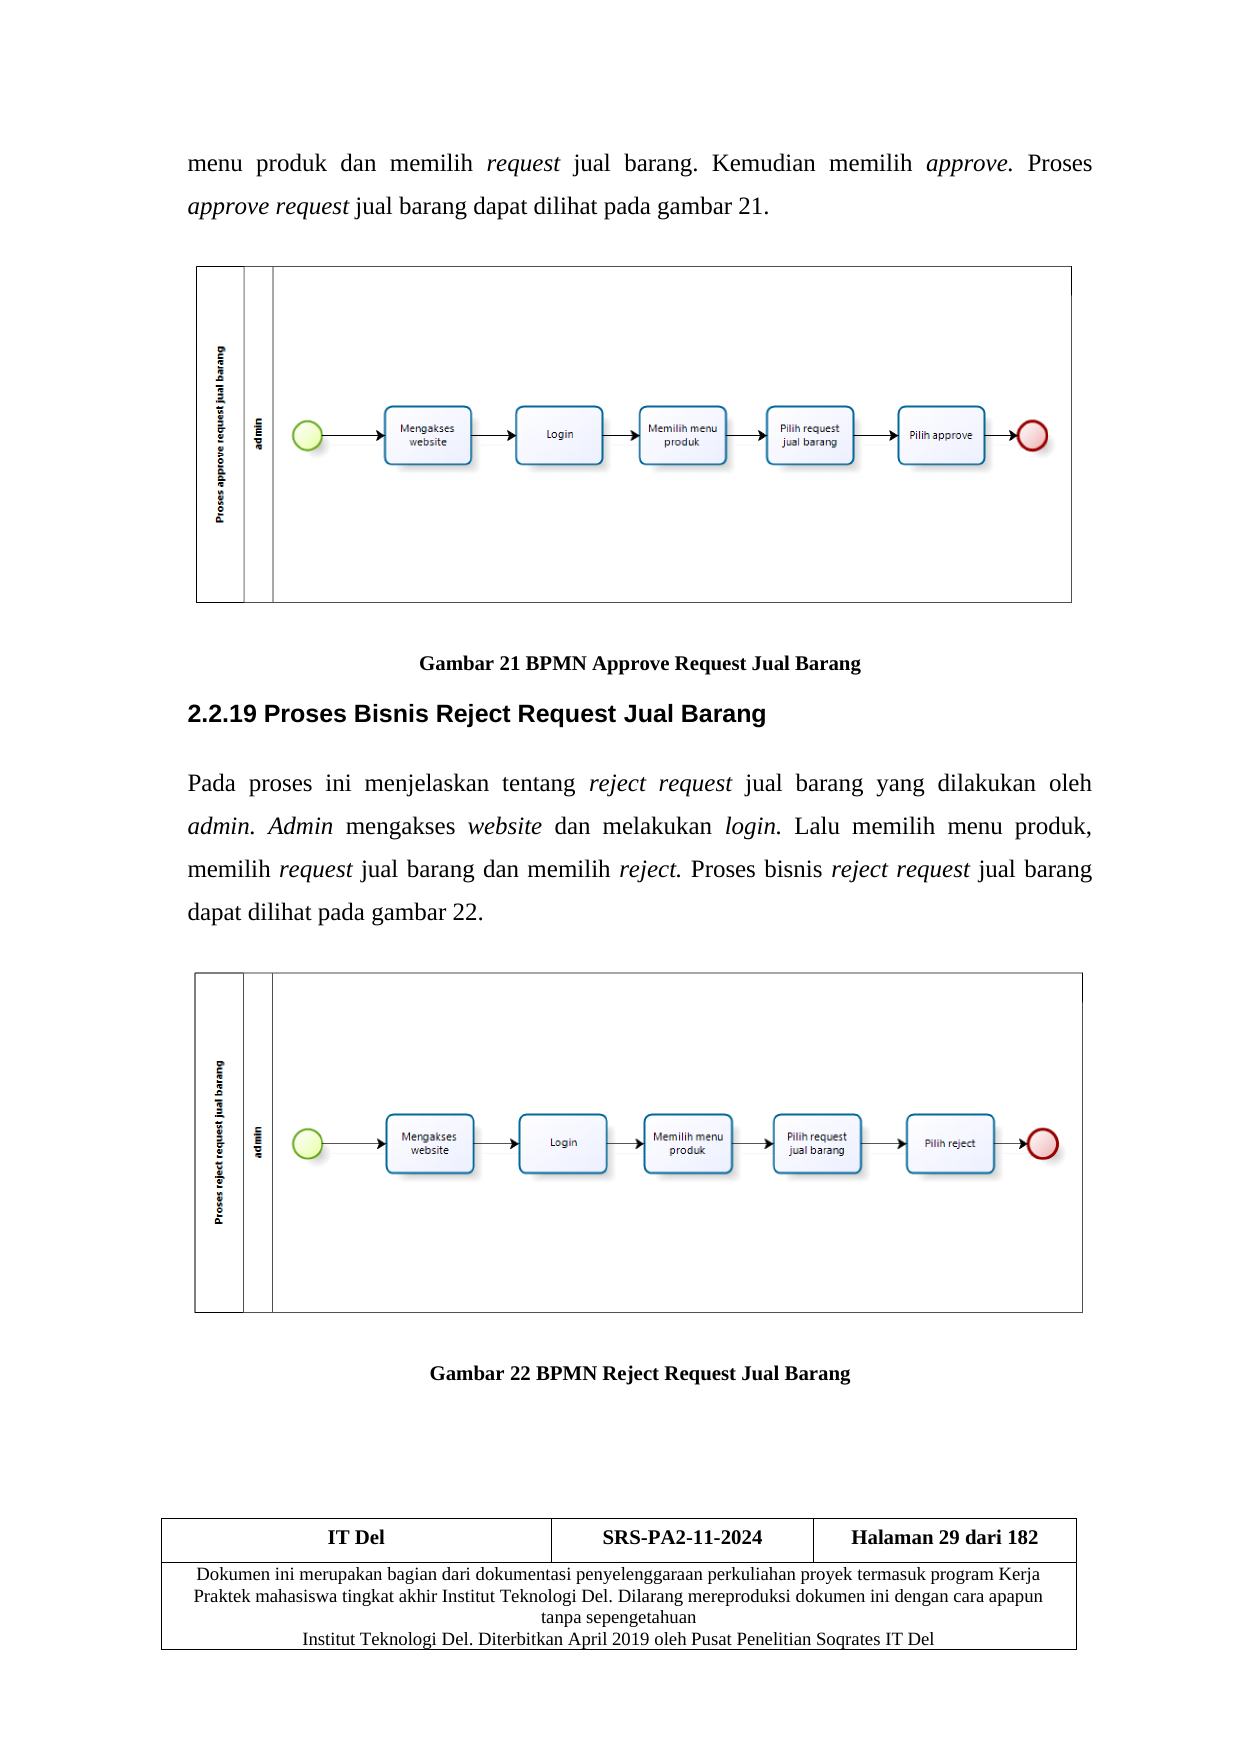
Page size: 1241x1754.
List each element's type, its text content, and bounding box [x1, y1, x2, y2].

picture [187, 258, 1093, 611]
text Gambar 22 BPMN Reject Request Jual Barang [187, 1361, 1092, 1385]
text 2.2.19 Proses Bisnis Reject Request Jual Barang [187, 699, 1092, 728]
picture [187, 965, 1093, 1322]
text Pada proses ini menjelaskan tentang reject request jual barang yang dilakukan oleh admin. Admin mengakses website dan melakukan login. Lalu memilih menu produk, memilih request jual barang dan memilih reject. Proses bisnis reject request jual barang dapat dilihat pada gambar 22. [187, 768, 1092, 926]
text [187, 148, 1092, 219]
text Gambar 21 BPMN Approve Request Jual Barang [187, 650, 1092, 674]
